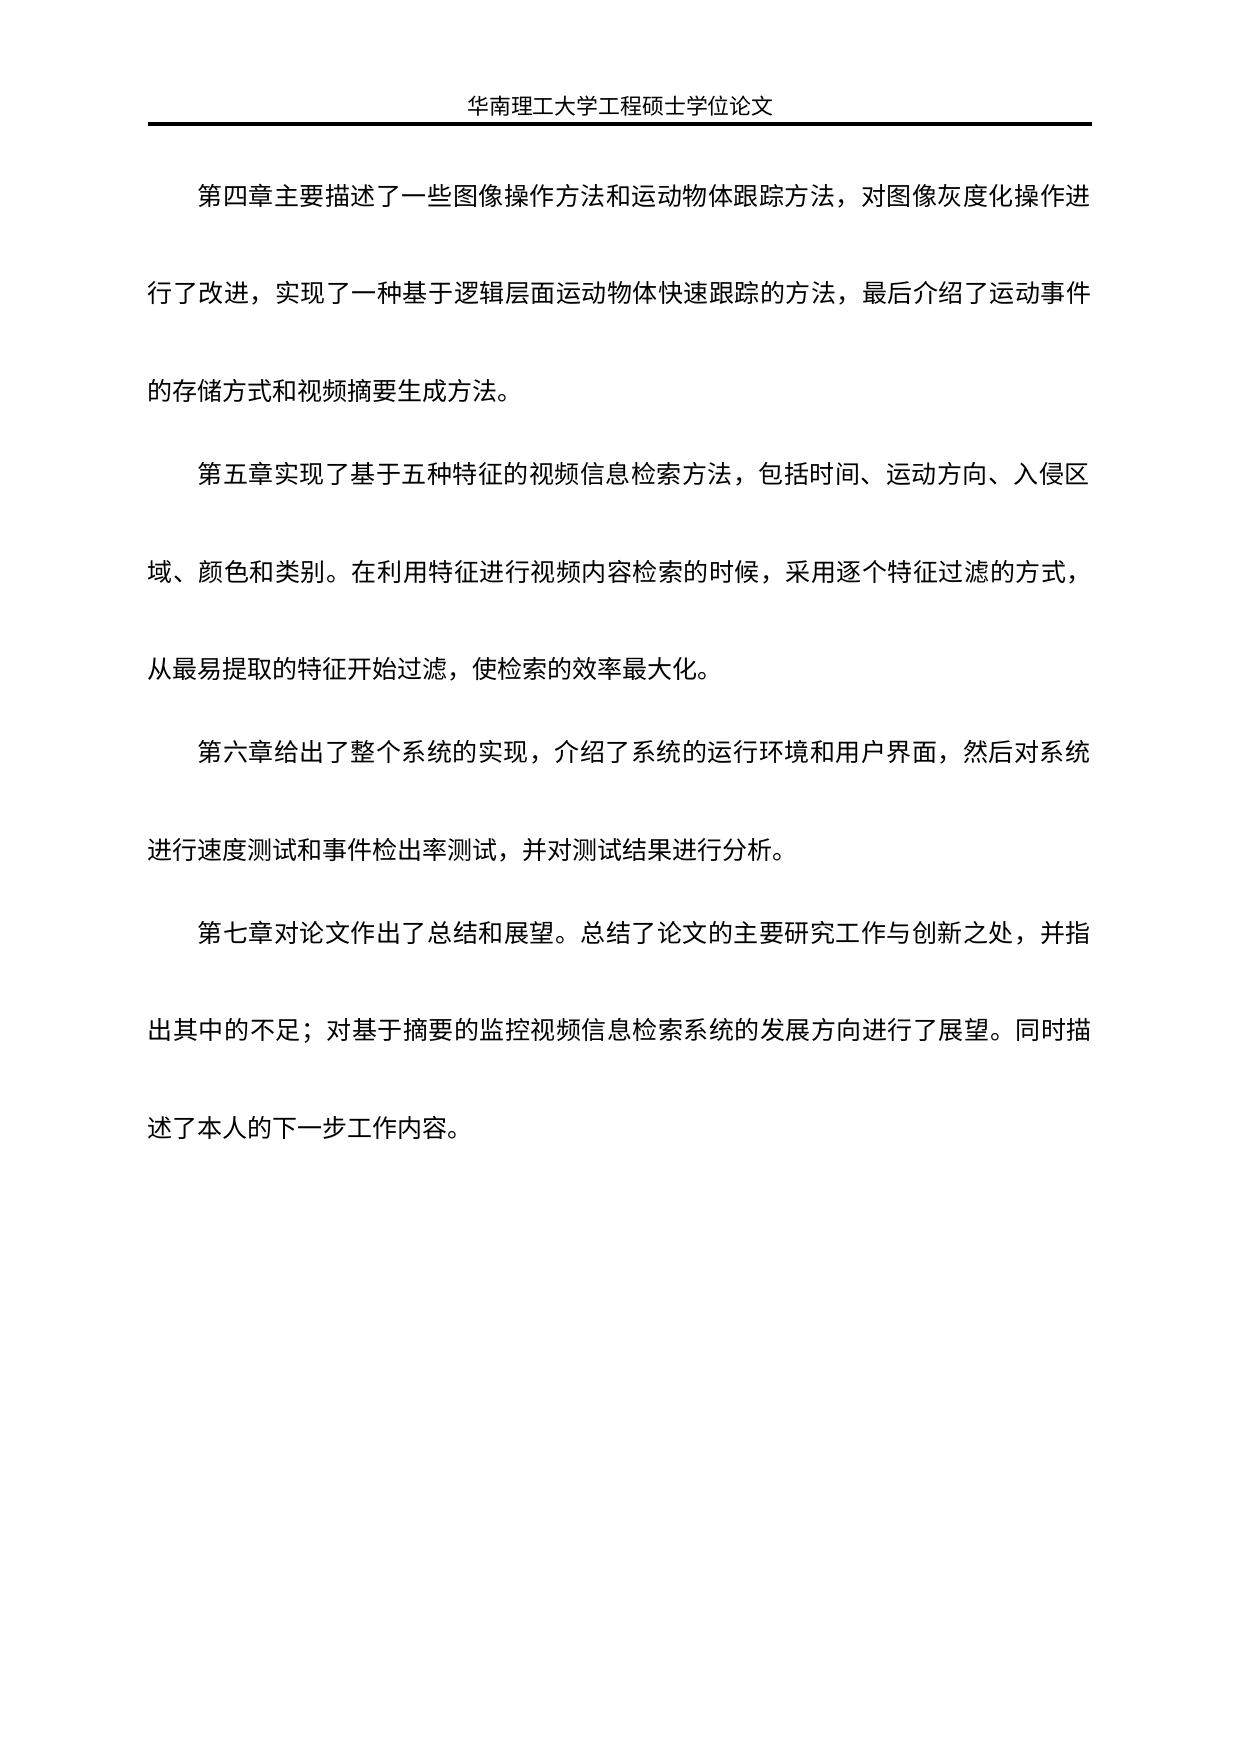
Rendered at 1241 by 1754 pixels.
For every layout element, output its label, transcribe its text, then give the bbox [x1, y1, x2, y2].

text 第七章对论文作出了总结和展望。总结了论文的主要研究工作与创新之处，并指出其中的不足；对基于摘要的监控视频信息检索系统的发展方向进行了展望。同时描述了本人的下一步工作内容。 [148, 899, 1092, 1159]
text 第六章给出了整个系统的实现，介绍了系统的运行环境和用户界面，然后对系统进行速度测试和事件检出率测试，并对测试结果进行分析。 [148, 718, 1092, 881]
text 第五章实现了基于五种特征的视频信息检索方法，包括时间、运动方向、入侵区域、颜色和类别。在利用特征进行视频内容检索的时候，采用逐个特征过滤的方式，从最易提取的特征开始过滤，使检索的效率最大化。 [148, 440, 1092, 700]
text 第四章主要描述了一些图像操作方法和运动物体跟踪方法，对图像灰度化操作进行了改进，实现了一种基于逻辑层面运动物体快速跟踪的方法，最后介绍了运动事件的存储方式和视频摘要生成方法。 [148, 162, 1092, 422]
